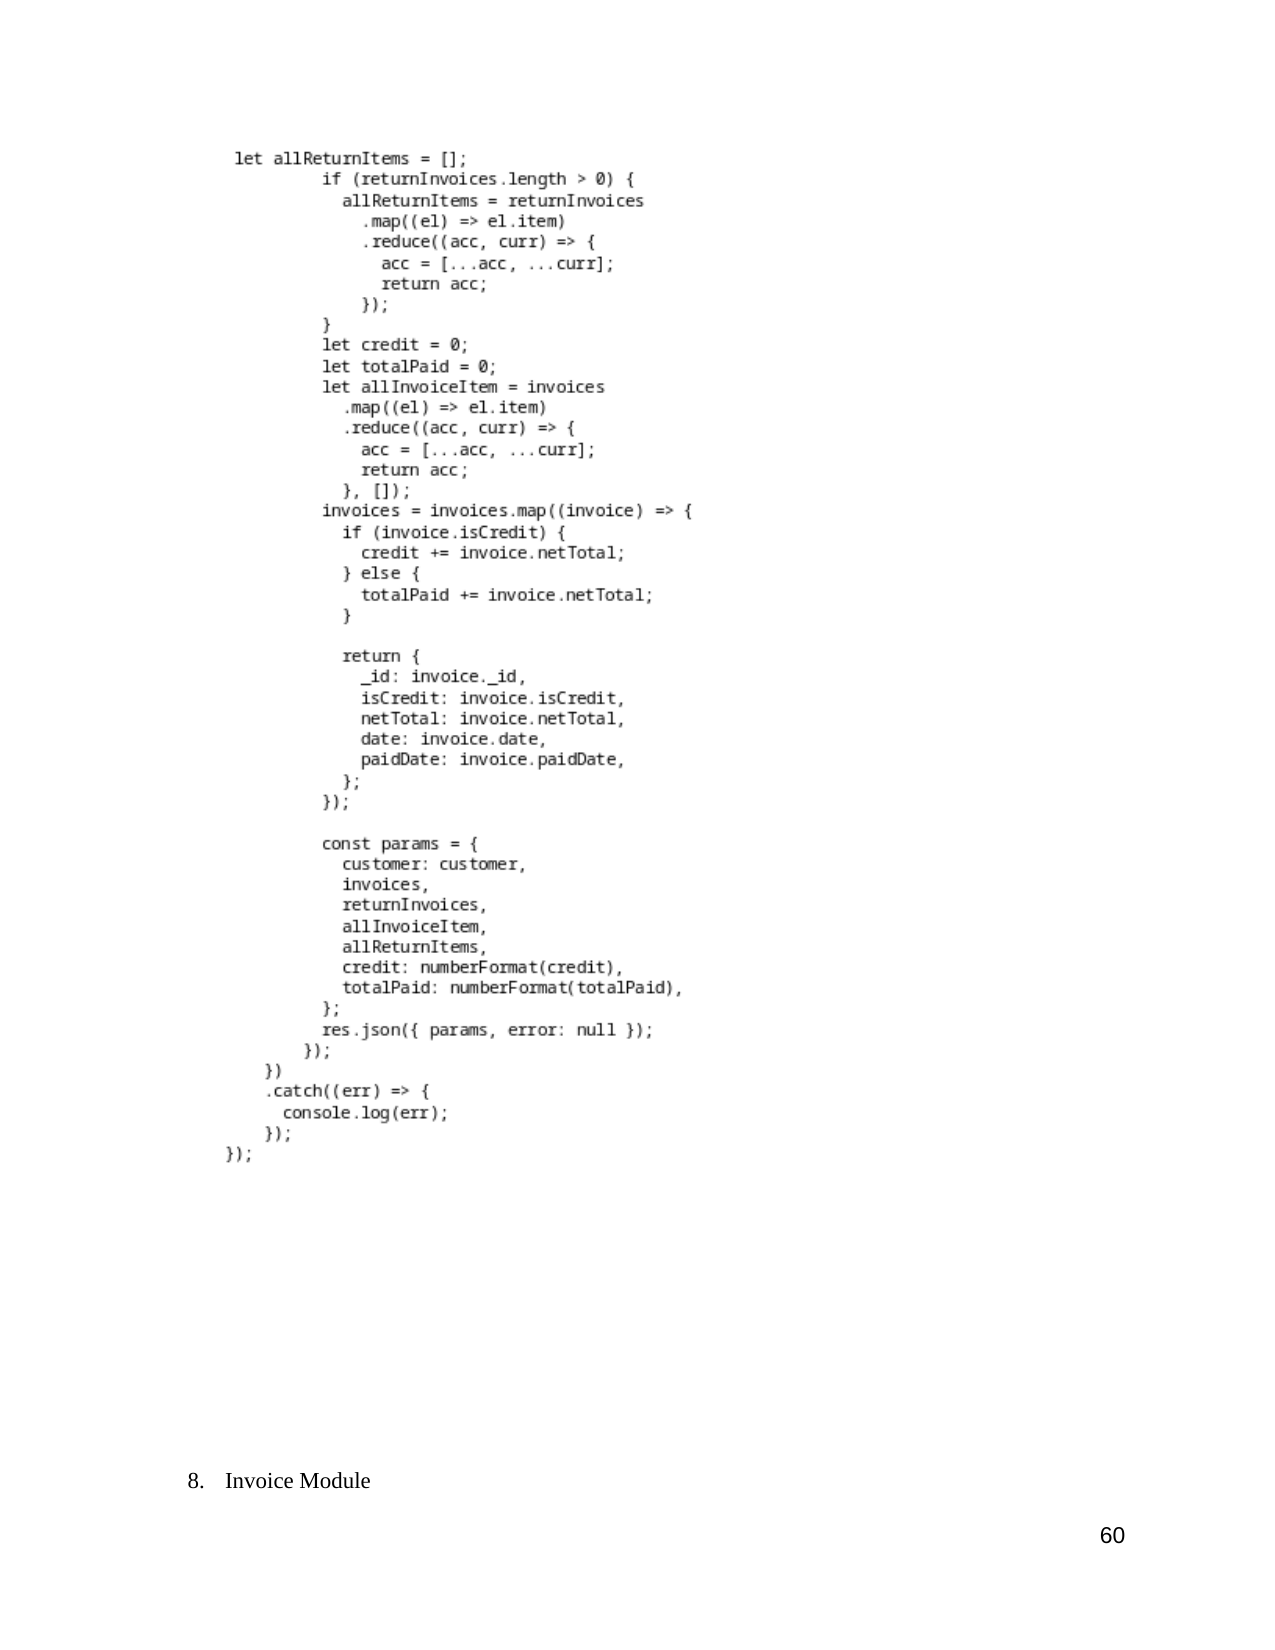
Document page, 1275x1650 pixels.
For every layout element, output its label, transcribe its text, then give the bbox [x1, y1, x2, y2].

list Invoice Module [187, 1467, 1125, 1494]
